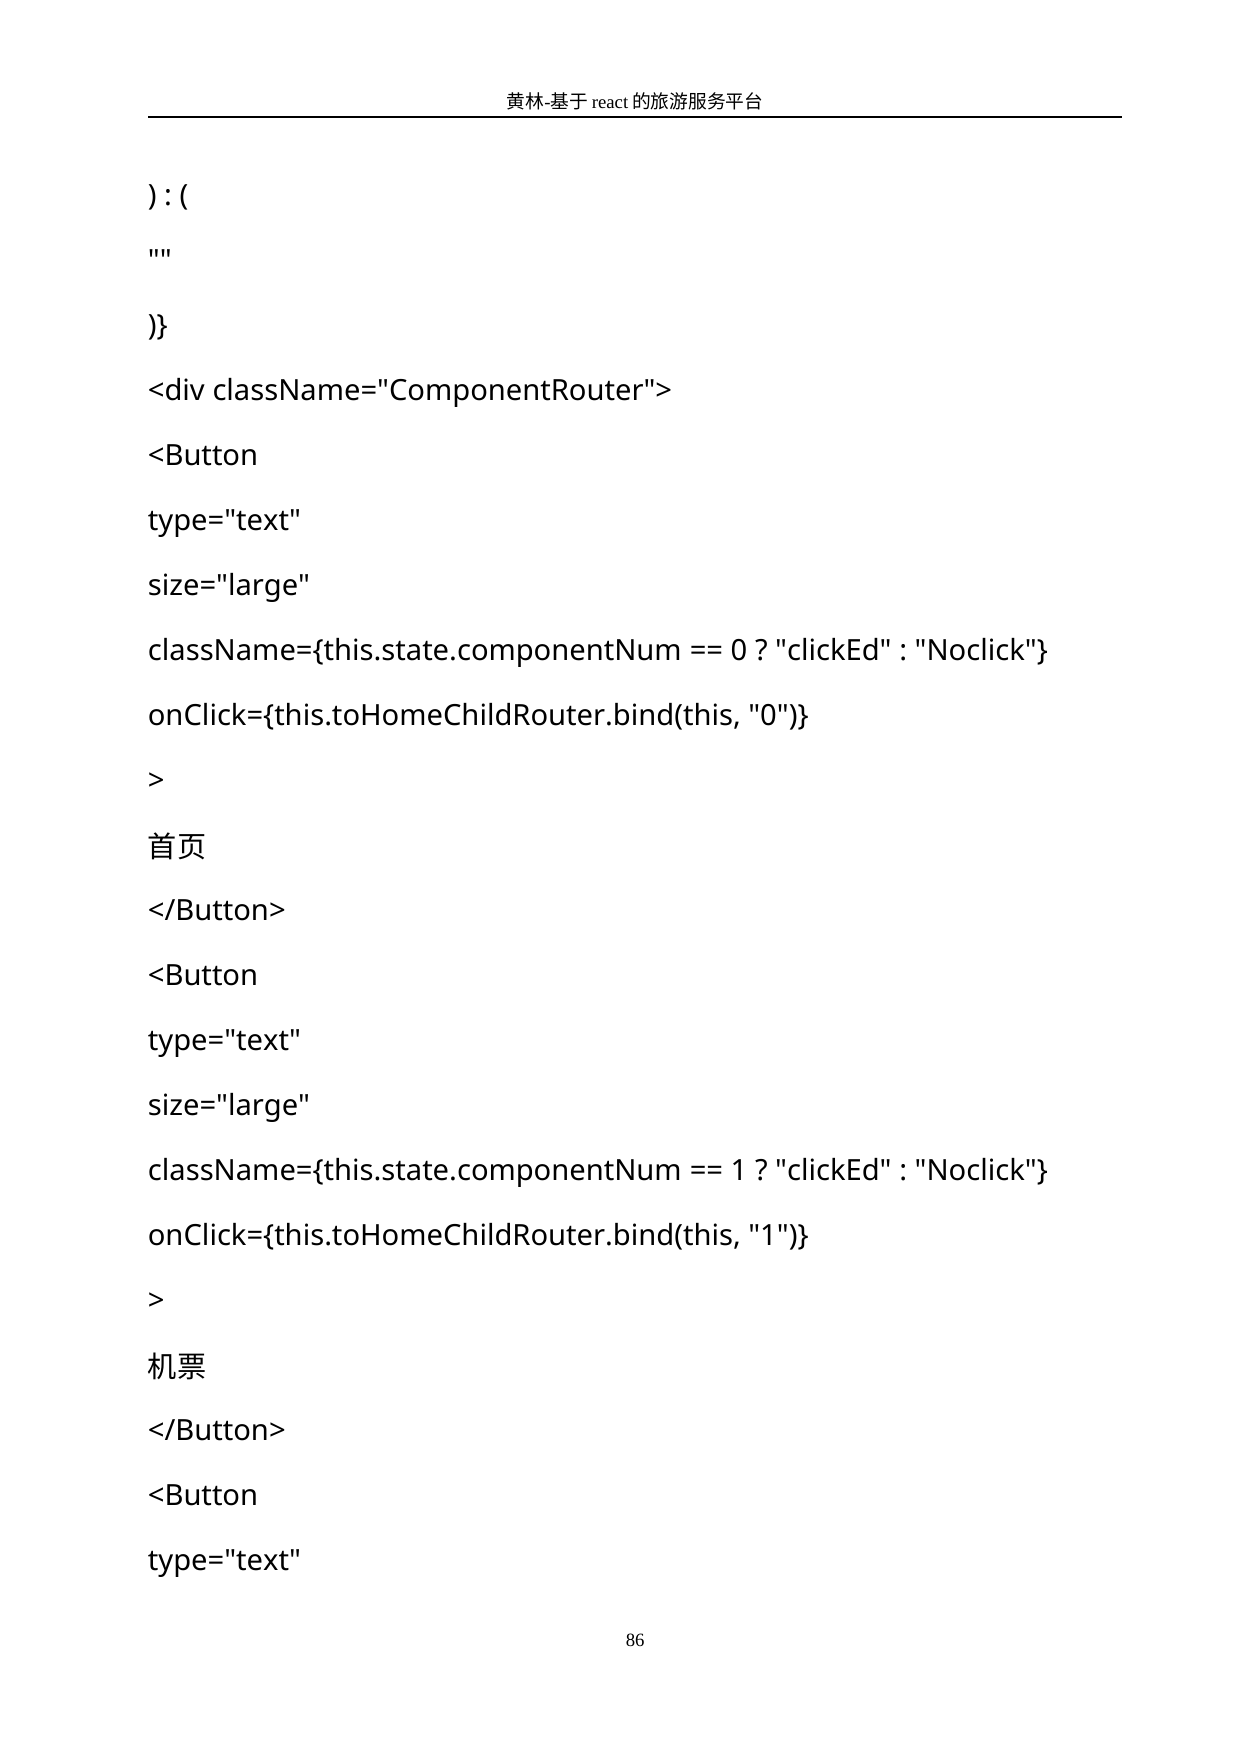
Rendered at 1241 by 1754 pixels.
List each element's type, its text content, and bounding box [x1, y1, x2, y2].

text size="large" [148, 1072, 1122, 1137]
text > [148, 747, 1122, 812]
text type="text" [148, 487, 1122, 552]
text )} [148, 292, 1122, 357]
text </Button> [148, 877, 1122, 942]
text type="text" [148, 1527, 1122, 1592]
text onClick={this.toHomeChildRouter.bind(this, "0")} [148, 682, 1122, 747]
text 机票 [148, 1332, 1122, 1397]
text type="text" [148, 1007, 1122, 1072]
text size="large" [148, 552, 1122, 617]
text <Button [148, 422, 1122, 487]
text className={this.state.componentNum == 0 ? "clickEd" : "Noclick"} [148, 617, 1122, 682]
text className={this.state.componentNum == 1 ? "clickEd" : "Noclick"} [148, 1137, 1122, 1202]
text "" [148, 227, 1122, 292]
text ) : ( [148, 162, 1122, 227]
text onClick={this.toHomeChildRouter.bind(this, "1")} [148, 1202, 1122, 1267]
text 首页 [148, 812, 1122, 877]
text <Button [148, 942, 1122, 1007]
text <Button [148, 1462, 1122, 1527]
text > [148, 1267, 1122, 1332]
text </Button> [148, 1397, 1122, 1462]
text <div className="ComponentRouter"> [148, 357, 1122, 422]
